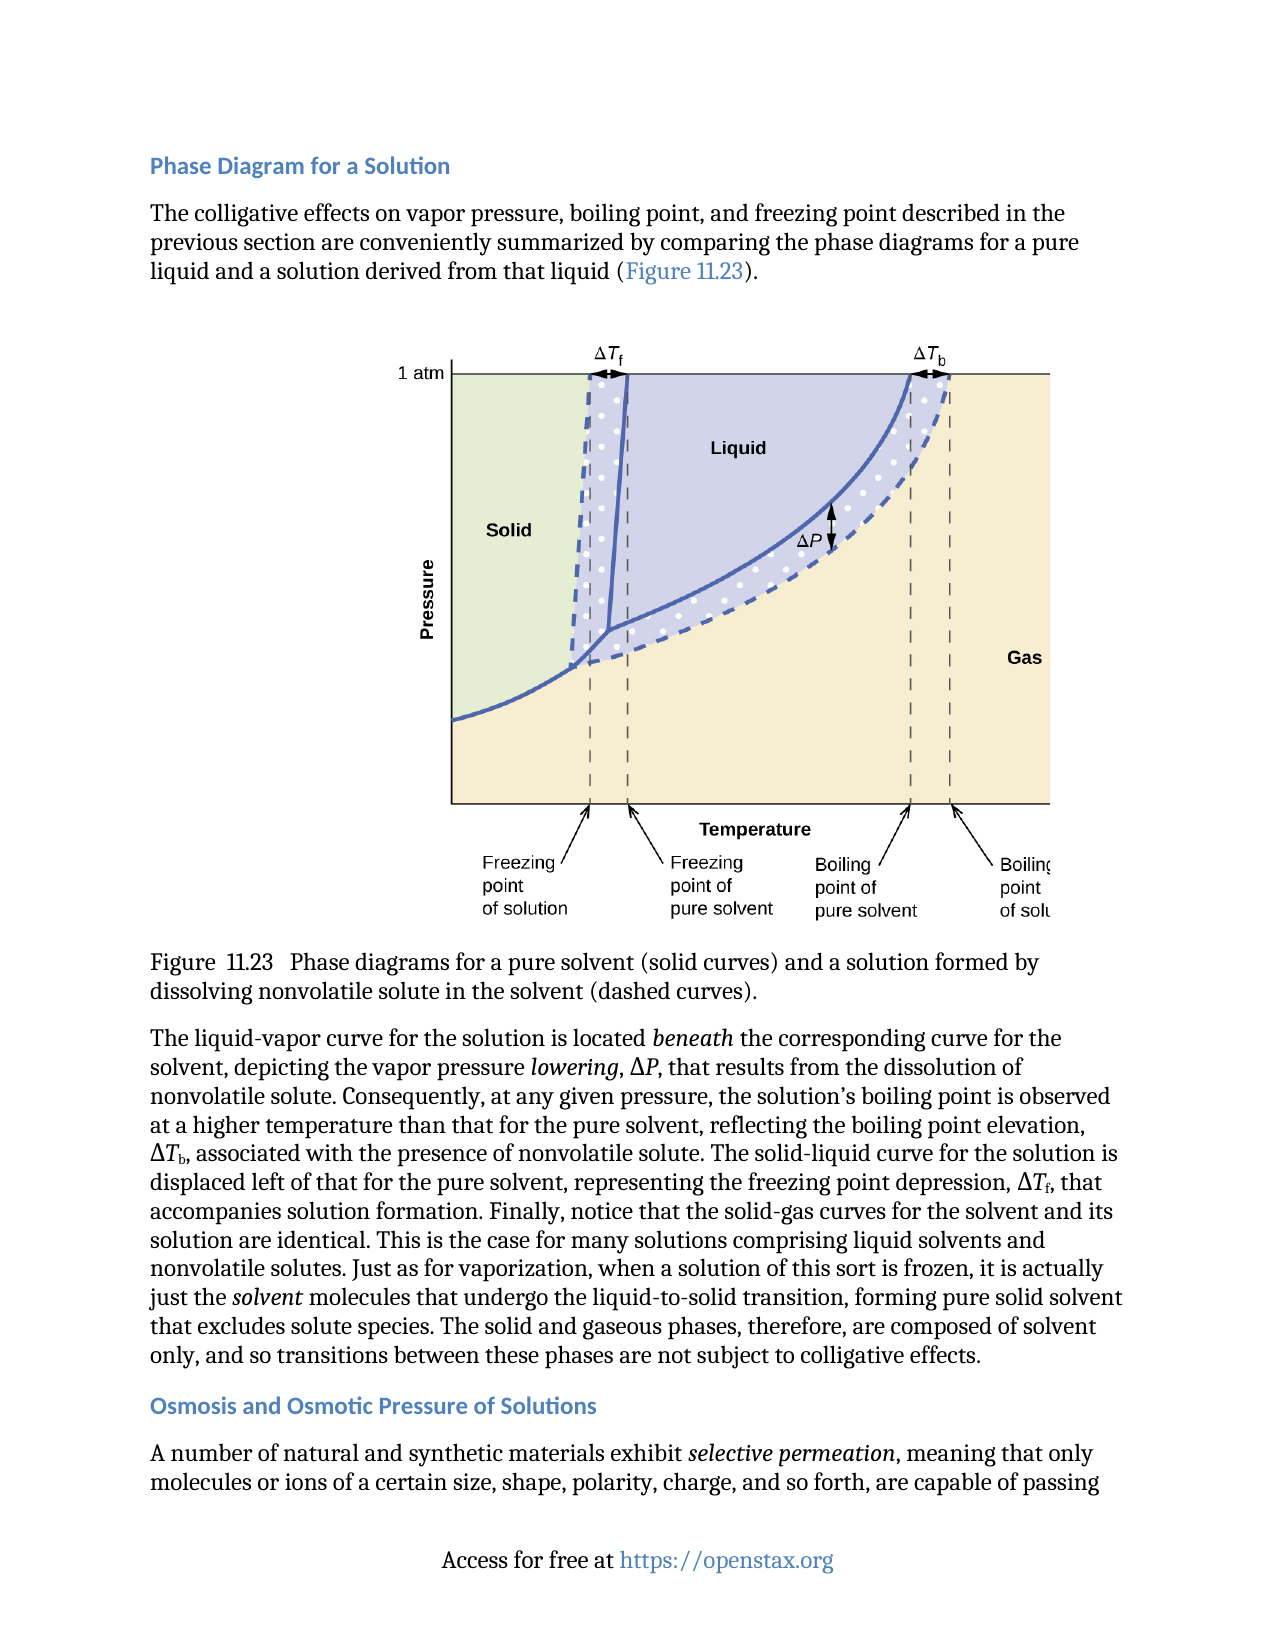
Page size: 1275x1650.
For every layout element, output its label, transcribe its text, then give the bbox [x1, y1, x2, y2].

text The colligative effects on vapor pressure, boiling point, and freezing point described in the previous section are conveniently summarized by comparing the phase diagrams for a pure liquid and a solution derived from that liquid (Figure 11.23). [150, 199, 1125, 286]
table_header [225, 304, 1050, 929]
subtitle Phase Diagram for a Solution [150, 150, 1125, 181]
text Figure 11.23 Phase diagrams for a pure solvent (solid curves) and a solution formed by dissolving nonvolatile solute in the solvent (dashed curves). [150, 948, 1125, 1006]
text The liquid-vapor curve for the solution is located beneath the corresponding curve for the solvent, depicting the vapor pressure lowering, ΔP, that results from the dissolution of nonvolatile solute. Consequently, at any given pressure, the solution’s boiling point is observed at a higher temperature than that for the pure solvent, reflecting the boiling point elevation, ΔTb, associated with the presence of nonvolatile solute. The solid-liquid curve for the solution is displaced left of that for the pure solvent, representing the freezing point depression, ΔTf, that accompanies solution formation. Finally, notice that the solid-gas curves for the solvent and its solution are identical. This is the case for many solutions comprising liquid solvents and nonvolatile solutes. Just as for vaporization, when a solution of this sort is frozen, it is actually just the solvent molecules that undergo the liquid-to-solid transition, forming pure solid solvent that excludes solute species. The solid and gaseous phases, therefore, are composed of solvent only, and so transitions between these phases are not subject to colligative effects. [150, 1024, 1125, 1369]
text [150, 1439, 1125, 1497]
subtitle Osmosis and Osmotic Pressure of Solutions [150, 1390, 1125, 1421]
